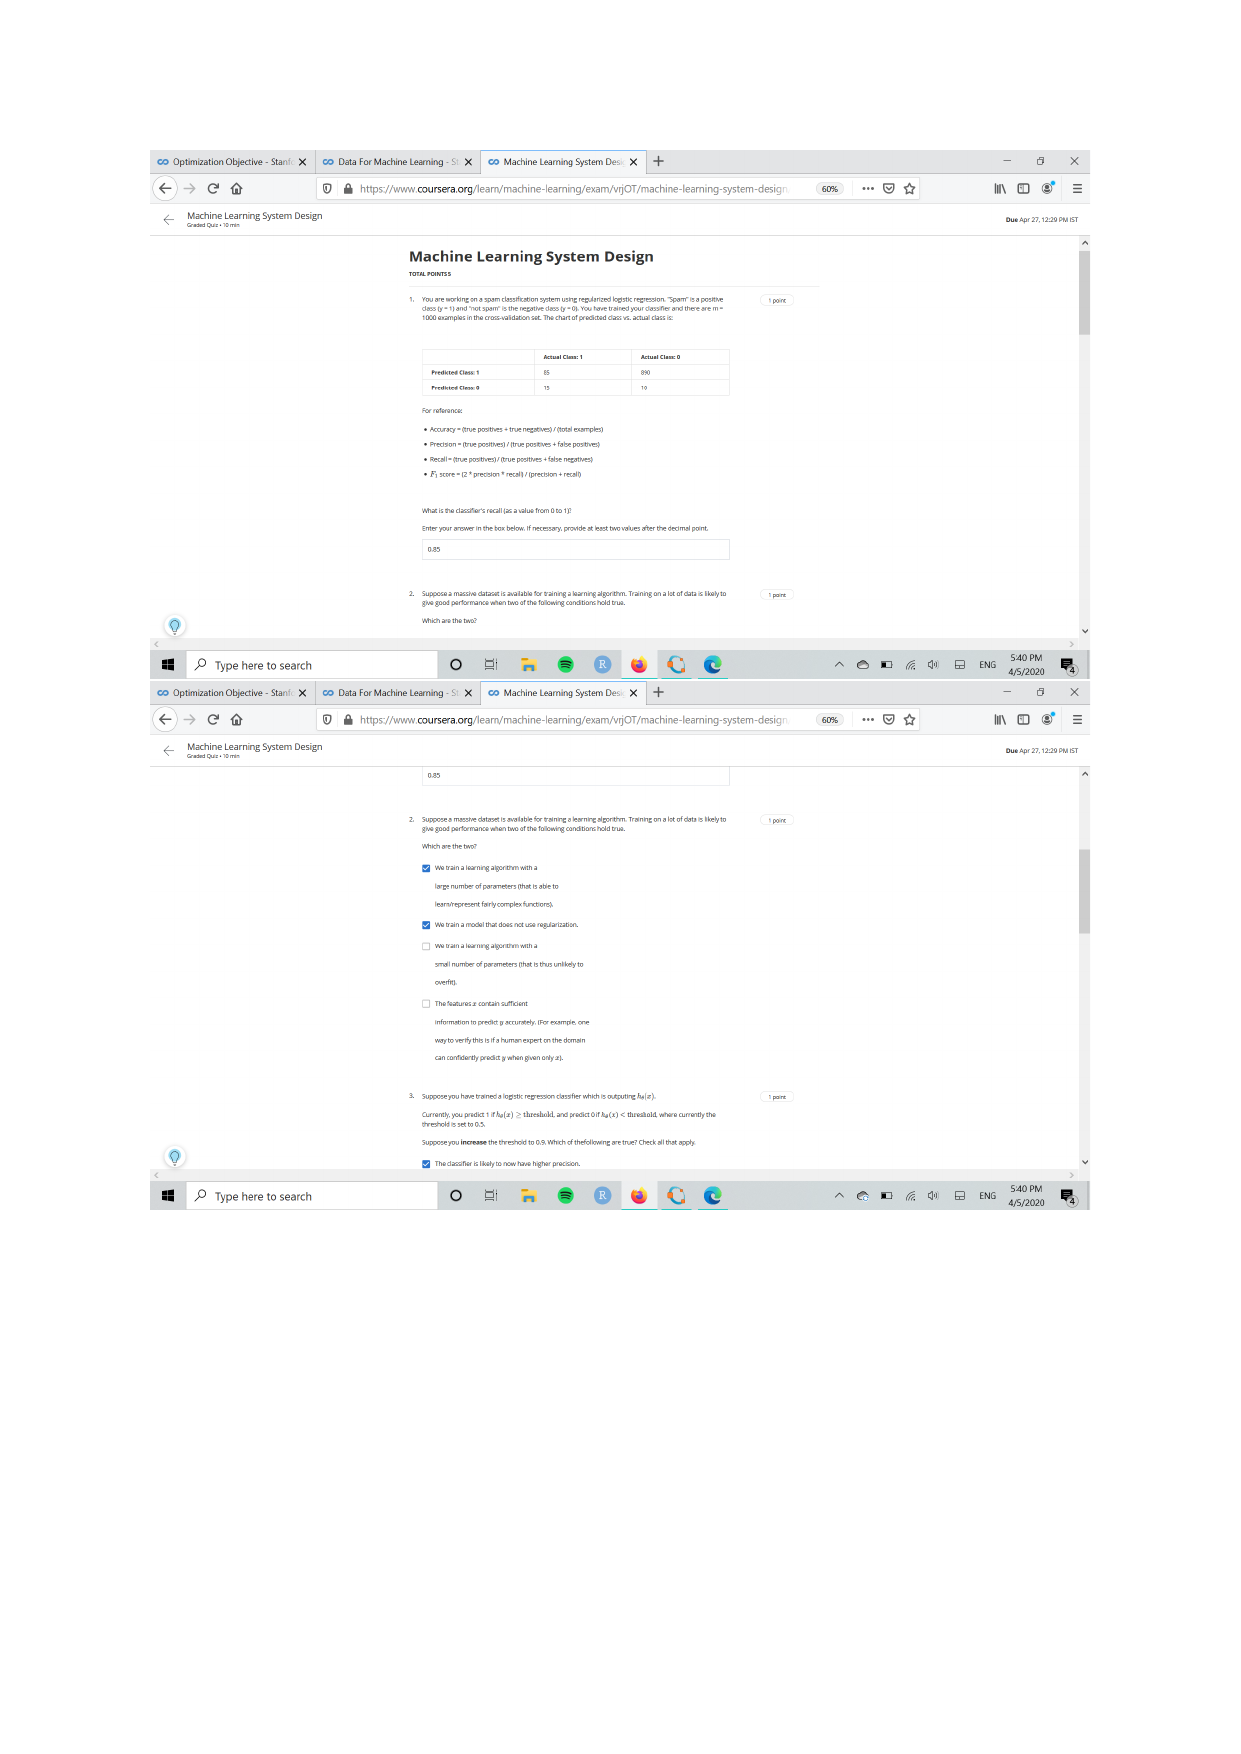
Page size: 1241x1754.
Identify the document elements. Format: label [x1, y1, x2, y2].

picture [150, 681, 1091, 1210]
picture [150, 150, 1091, 679]
